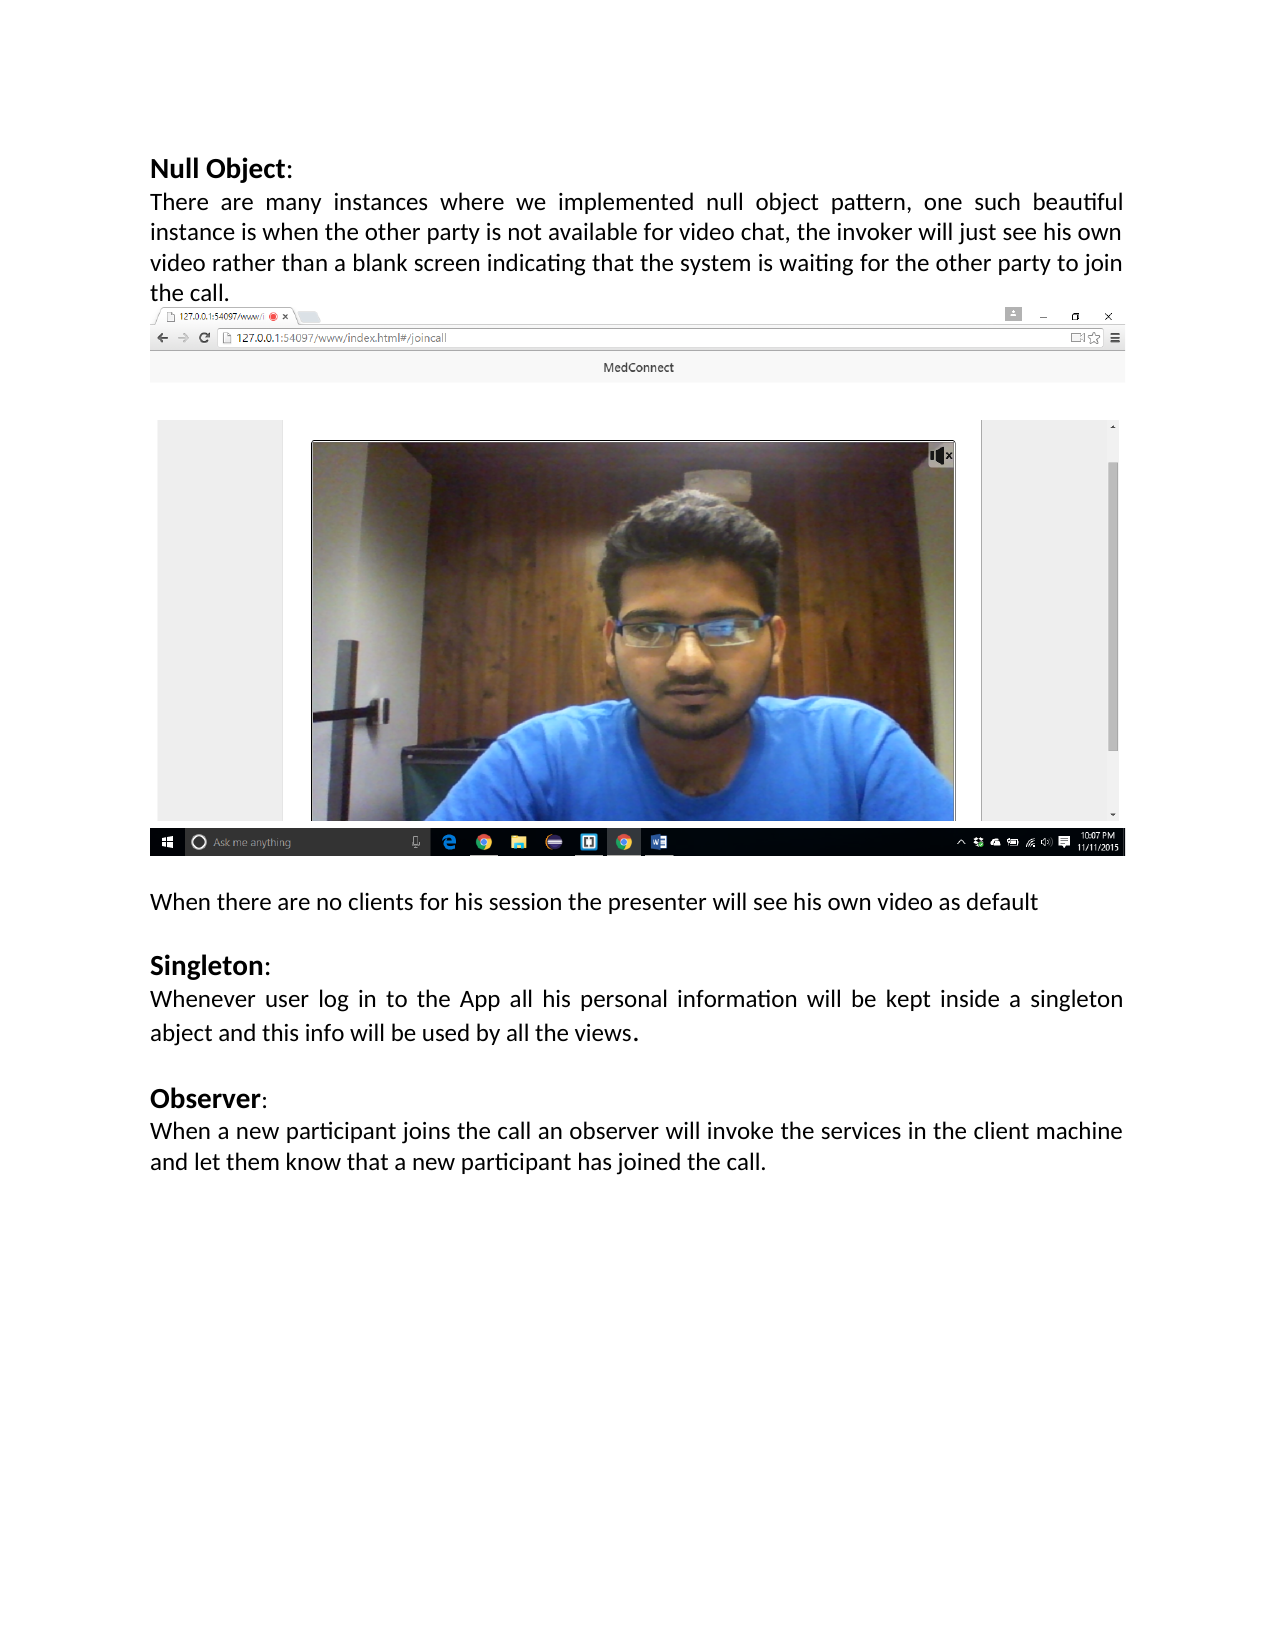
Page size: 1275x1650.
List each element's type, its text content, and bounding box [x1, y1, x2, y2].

text There are many instances where we implemented null object pattern, one such beautiful instance is when the other party is not available for video chat, the invoker will just see his own video rather than a blank screen indicating that the system is waiting for the other party to join the call. [150, 186, 1125, 307]
text Null Object: [150, 150, 1125, 186]
text Observer: [150, 1080, 1125, 1115]
picture [150, 307, 1125, 856]
text When a new participant joins the call an observer will invoke the services in the client machine and let them know that a new participant has joined the call. [150, 1115, 1125, 1176]
text Singleton: [150, 947, 1125, 983]
text Whenever user log in to the App all his personal information will be kept inside a singleton abject and this info will be used by all the views. [150, 983, 1125, 1049]
text When there are no clients for his session the presenter will see his own video as default [150, 886, 1125, 917]
